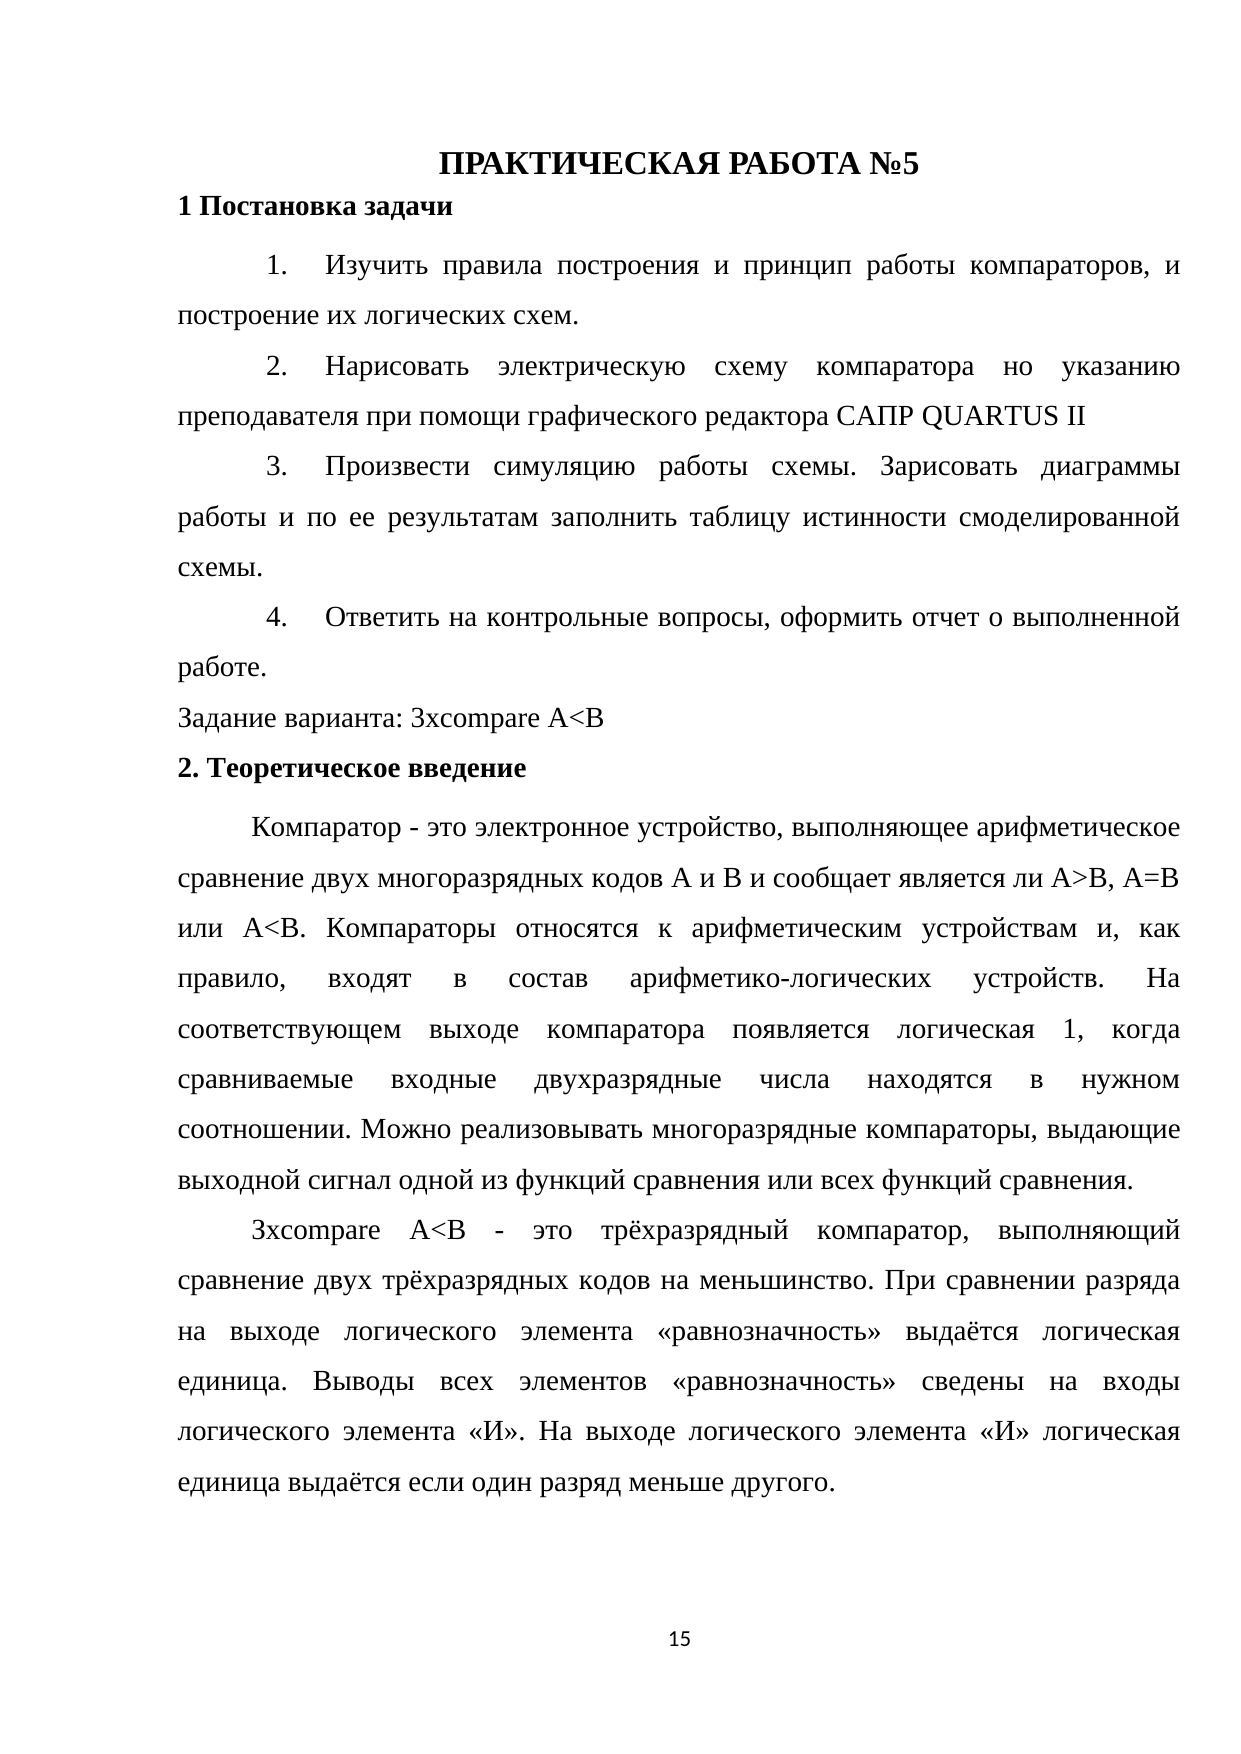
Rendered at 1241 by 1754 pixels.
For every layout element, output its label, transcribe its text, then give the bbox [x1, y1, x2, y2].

text 2. Теоретическое введение [177, 750, 1181, 784]
list Нарисовать электрическую схему компаратора но указанию преподавателя при помощи графического редактора САПР QUARTUS II [177, 348, 1181, 432]
list Изучить правила построения и принцип работы компараторов, и построение их логических схем. [177, 247, 1181, 331]
text 1 Постановка задачи [177, 188, 1181, 221]
text Компаратор - это электронное устройство, выполняющее арифметическое сравнение двух многоразрядных кодов А и В и сообщает является ли А>В, А=В или А<В. Компараторы относятся к арифметическим устройствам и, как правило, входят в состав арифметико-логических устройств. На соответствующем выходе компаратора появляется логическая 1, когда сравниваемые входные двухразрядные числа находятся в нужном соотношении. Можно реализовывать многоразрядные компараторы, выдающие выходной сигнал одной из функций сравнения или всех функций сравнения. [177, 809, 1181, 1195]
subtitle ПРАКТИЧЕСКАЯ РАБОТА №5 [177, 143, 1181, 181]
text Зхcompare А<В - это трёхразрядный компаратор, выполняющий сравнение двух трёхразрядных кодов на меньшинство. При сравнении разряда на выходе логического элемента «равнозначность» выдаётся логическая единица. Выводы всех элементов «равнозначность» сведены на входы логического элемента «И». На выходе логического элемента «И» логическая единица выдаётся если один разряд меньше другого. [177, 1212, 1181, 1497]
text Задание варианта: 3xcompare A<B [177, 700, 1181, 733]
list Произвести симуляцию работы схемы. Зарисовать диаграммы работы и по ее результатам заполнить таблицу истинности смоделированной схемы. [177, 448, 1181, 582]
list Ответить на контрольные вопросы, оформить отчет о выполненной работе. [177, 599, 1181, 683]
